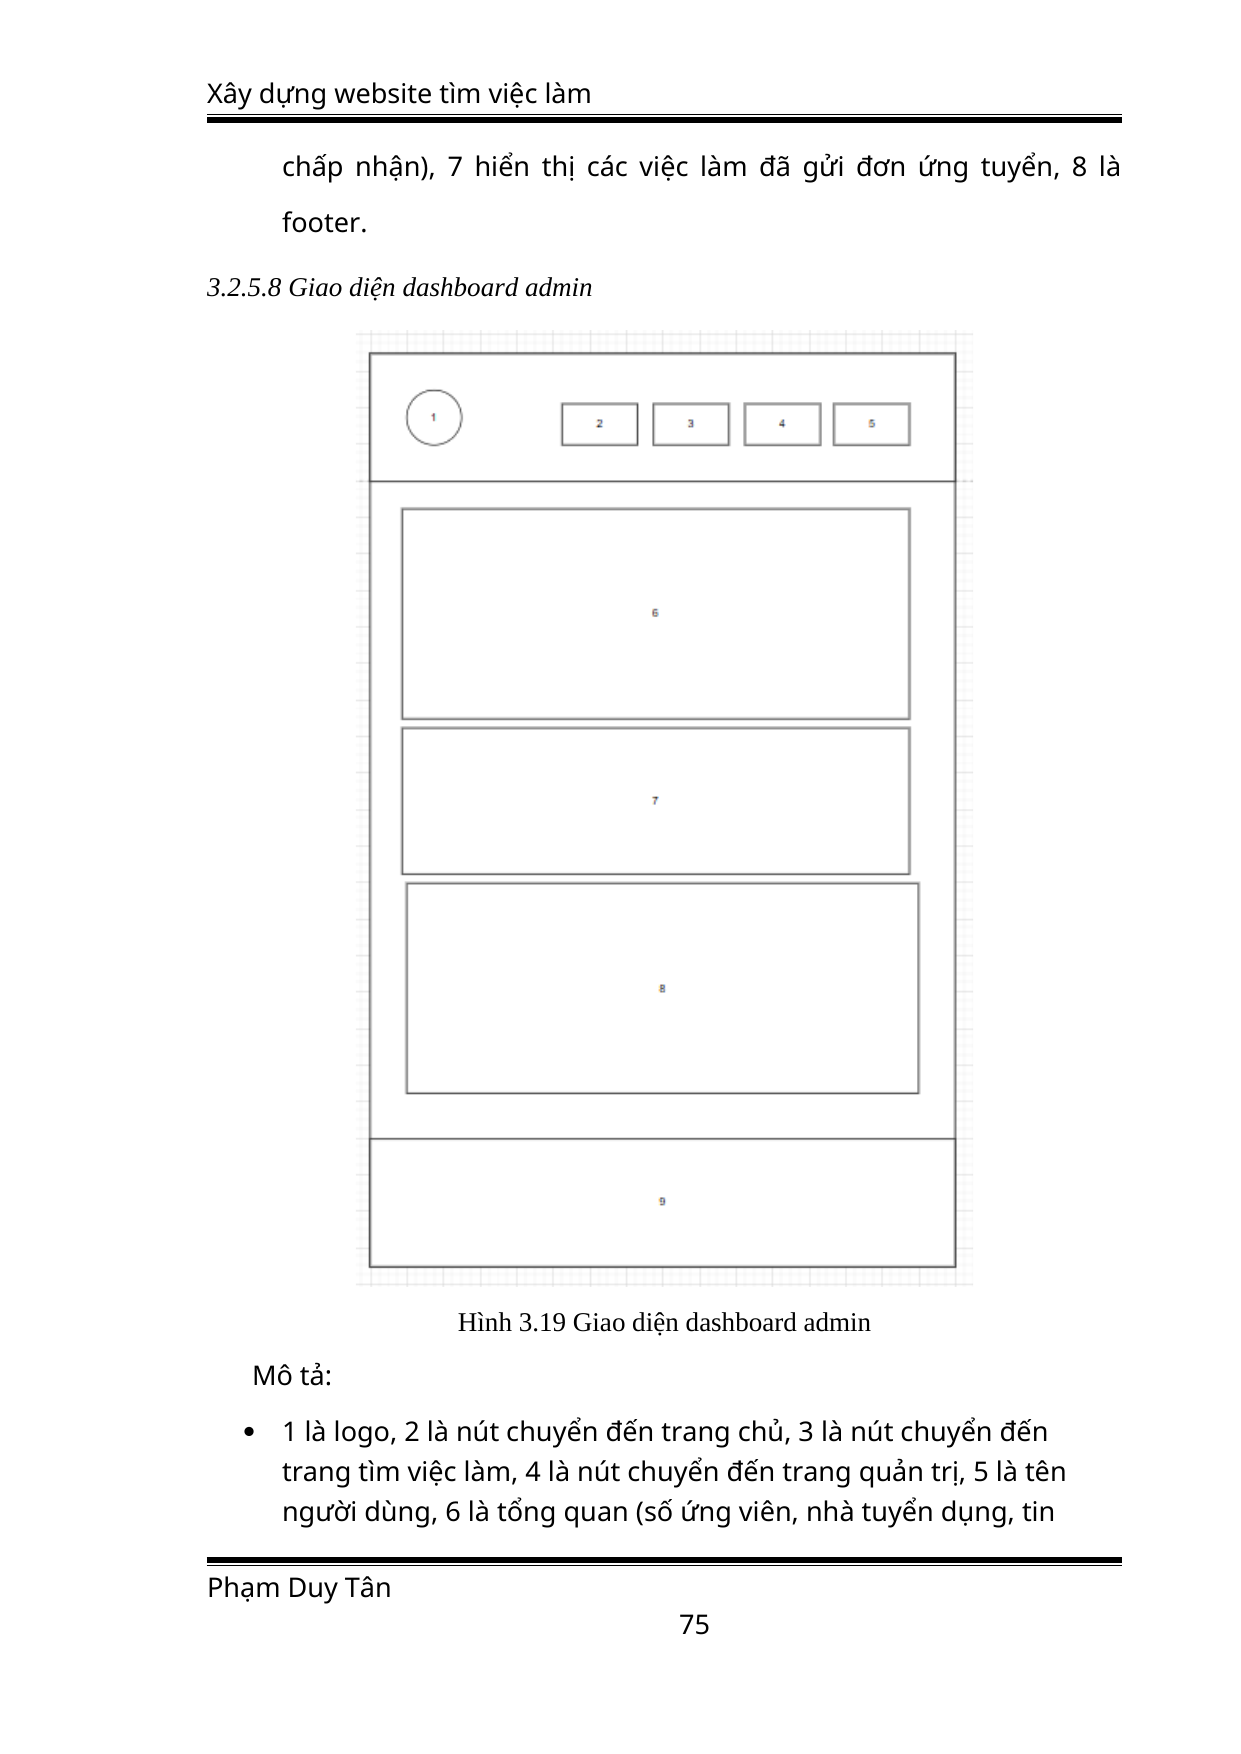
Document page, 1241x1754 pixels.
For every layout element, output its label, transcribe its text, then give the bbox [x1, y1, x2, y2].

picture [355, 330, 974, 1287]
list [244, 148, 1122, 240]
text Mô tả: [207, 1356, 1122, 1393]
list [244, 1413, 1122, 1529]
subtitle Giao diện dashboard admin [207, 271, 1122, 302]
